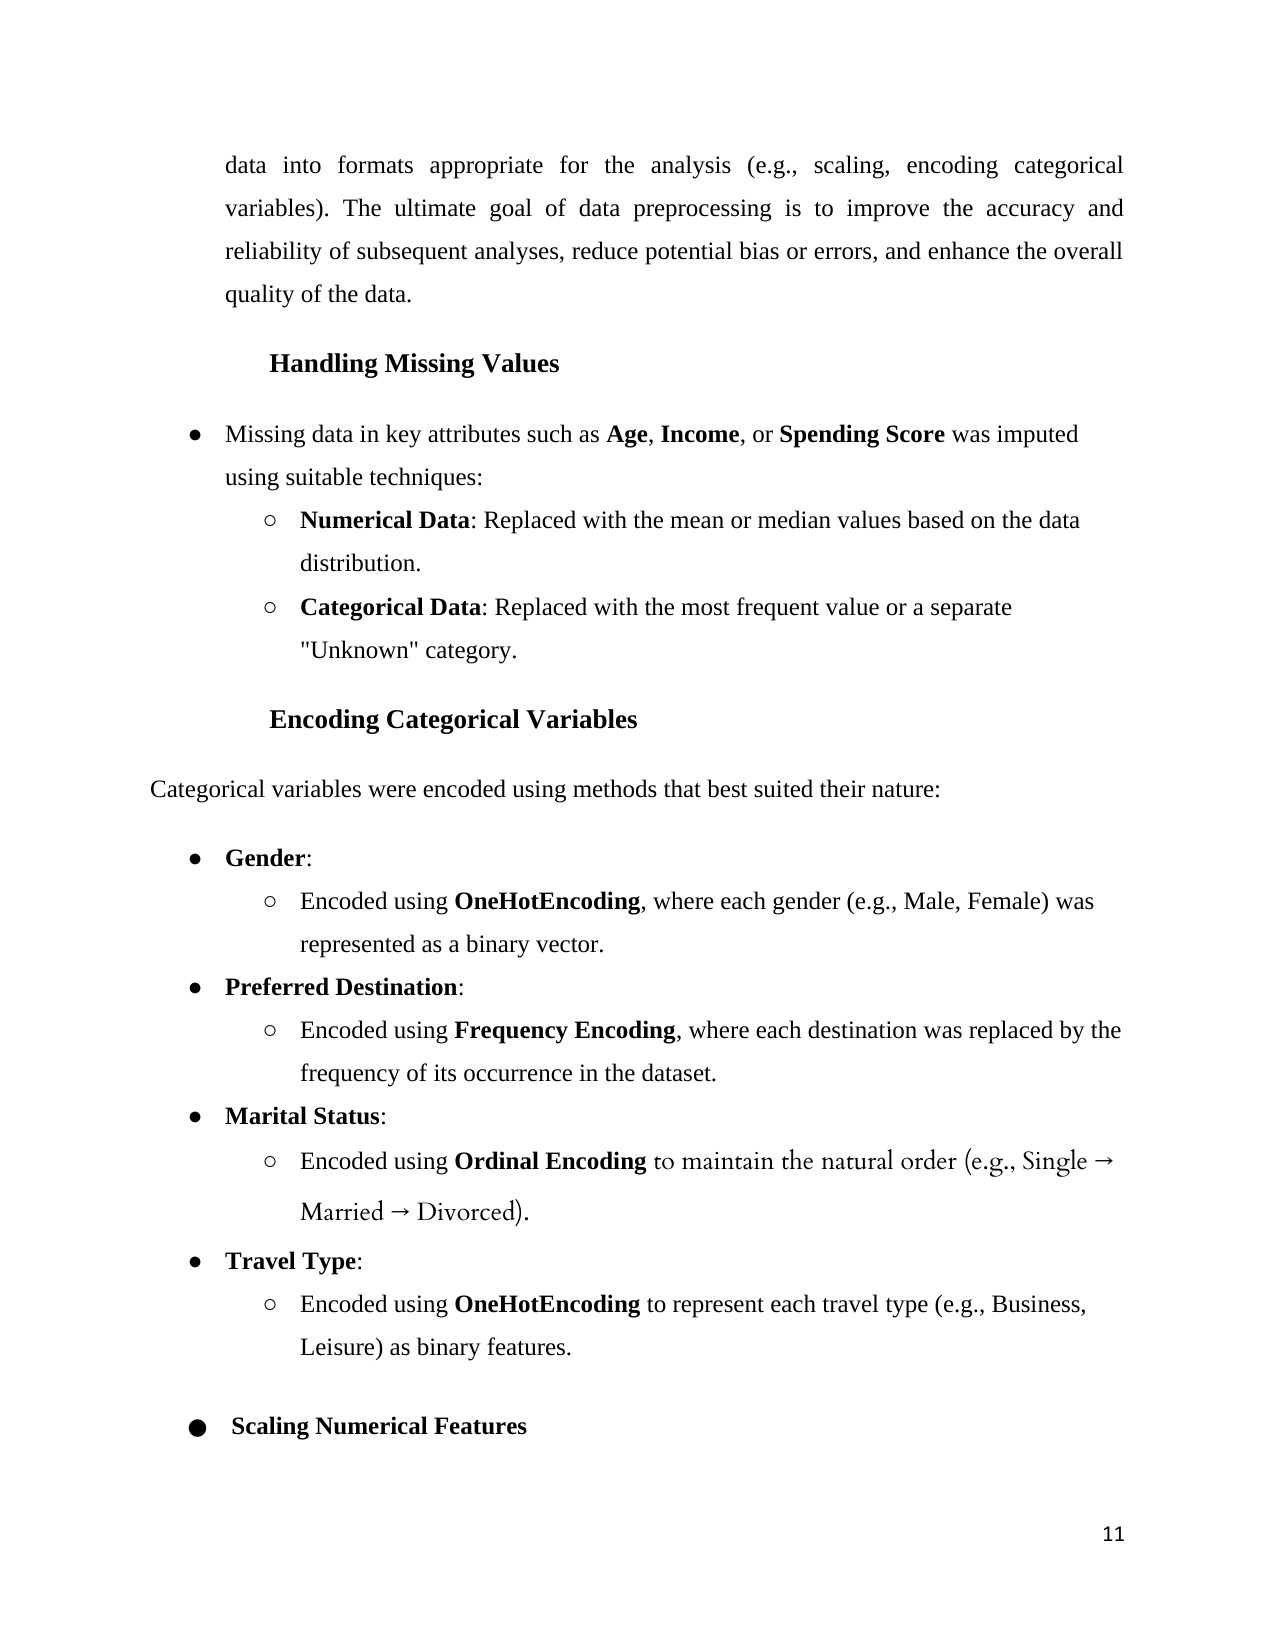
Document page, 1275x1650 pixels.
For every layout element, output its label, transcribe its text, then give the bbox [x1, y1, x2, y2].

list Missing data in key attributes such as Age, Income, or Spending Score was imputed using suitable techniques: [187, 419, 1125, 491]
list Categorical Data: Replaced with the most frequent value or a separate "Unknown" category. [262, 592, 1125, 663]
list Gender: [187, 843, 1125, 871]
list Encoded using OneHotEncoding, where each gender (e.g., Male, Female) was represented as a binary vector. [262, 886, 1125, 958]
text Categorical variables were encoded using methods that best suited their nature: [150, 774, 1125, 803]
list Encoded using Ordinal Encoding to maintain the natural order (e.g., Single → Married → Divorced). [262, 1144, 1125, 1229]
subtitle Handling Missing Values [262, 347, 1125, 379]
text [225, 150, 1125, 308]
list Encoded using OneHotEncoding to represent each travel type (e.g., Business, Leisure) as binary features. [262, 1289, 1125, 1361]
list Numerical Data: Replaced with the mean or median values based on the data distribution. [262, 505, 1125, 577]
subtitle Encoding Categorical Variables [262, 703, 1125, 734]
list Travel Type: [187, 1246, 1125, 1275]
list Encoded using Frequency Encoding, where each destination was replaced by the frequency of its occurrence in the dataset. [262, 1015, 1125, 1087]
list Marital Status: [187, 1101, 1125, 1130]
list Preferred Destination: [187, 972, 1125, 1001]
subtitle Scaling Numerical Features [187, 1400, 1125, 1447]
